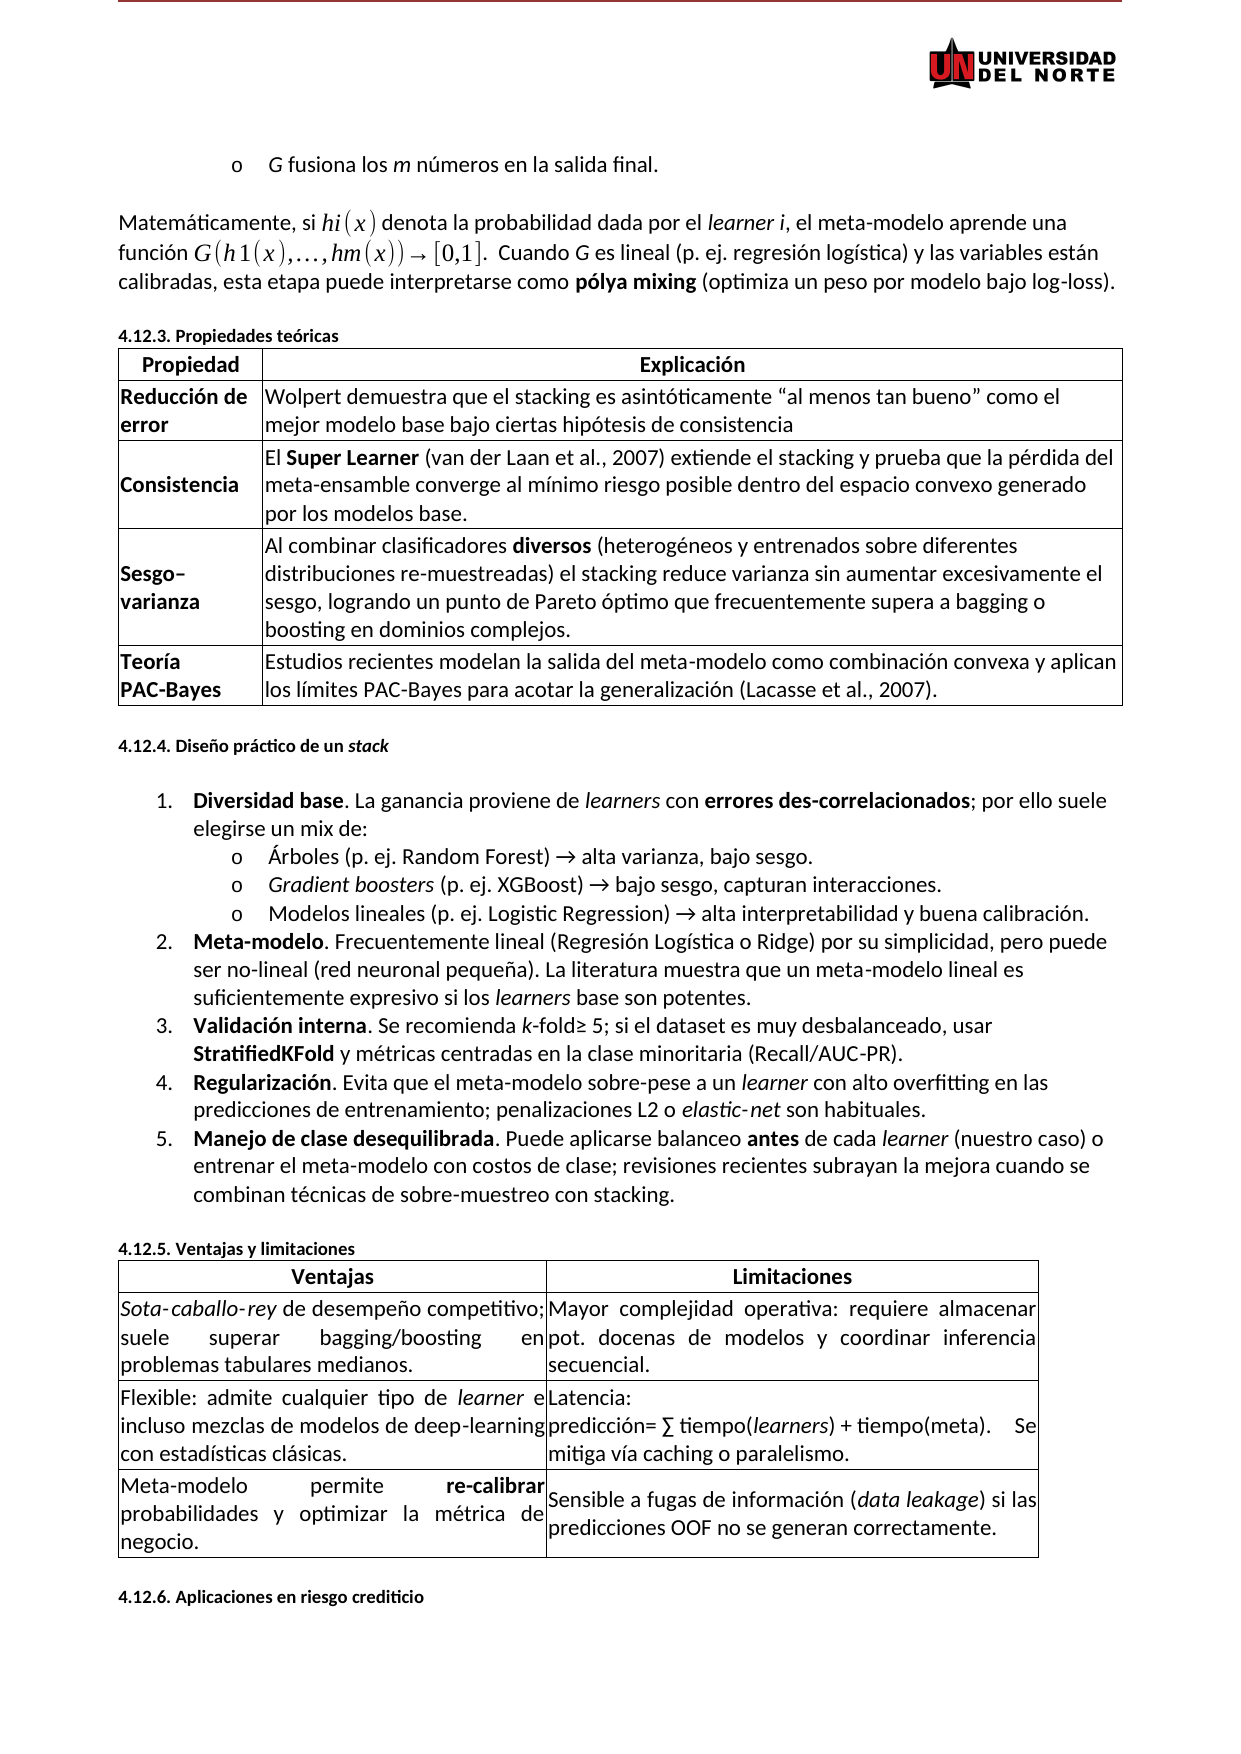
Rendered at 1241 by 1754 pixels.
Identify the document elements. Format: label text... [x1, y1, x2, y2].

list Diversidad base. La ganancia proviene de learners con errores des-correlacionados; por ello suele elegirse un mix de: [156, 786, 1122, 842]
table_cell Latencia: predicción= ∑ tiempo(learners) + tiempo(meta). Se mitiga vía caching o paralelismo. [547, 1381, 1038, 1468]
list Modelos lineales (p. ej. Logistic Regression) → alta interpretabilidad y buena calibración. [231, 899, 1122, 927]
table_cell Mayor complejidad operativa: requiere almacenar pot. docenas de modelos y coordinar inferencia secuencial. [547, 1293, 1038, 1380]
table_cell Sota-caballo-rey de desempeño competitivo; suele superar bagging/boosting en problemas tabulares medianos. [119, 1293, 546, 1380]
subtitle Propiedades teóricas [0, 325, 1122, 348]
subtitle Ventajas y limitaciones [0, 1237, 1122, 1260]
table_cell Sensible a fugas de información (data leakage) si las predicciones OOF no se generan correctamente. [547, 1470, 1038, 1557]
subtitle Diseño práctico de un stack [0, 734, 1122, 757]
text Matemáticamente, si denota la probabilidad dada por el learner i, el meta-modelo aprende una función . Cuando G es lineal (p. ej. regresión logística) y las variables están calibradas, esta etapa puede interpretarse como pólya mixing (optimiza un peso por modelo bajo log-loss). [118, 207, 1122, 296]
table_cell Wolpert demuestra que el stacking es asintóticamente “al menos tan bueno” como el mejor modelo base bajo ciertas hipótesis de consistencia [263, 381, 1122, 440]
table_cell El Super Learner (van der Laan et al., 2007) extiende el stacking y prueba que la pérdida del meta-ensamble converge al mínimo riesgo posible dentro del espacio convexo generado por los modelos base. [263, 441, 1122, 528]
table_header Propiedad [119, 349, 262, 380]
list Meta-modelo. Frecuentemente lineal (Regresión Logística o Ridge) por su simplicidad, pero puede ser no-lineal (red neuronal pequeña). La literatura muestra que un meta-modelo lineal es suficientemente expresivo si los learners base son potentes. [156, 927, 1122, 1012]
table_cell Meta-modelo permite re-calibrar probabilidades y optimizar la métrica de negocio. [119, 1470, 546, 1557]
table_cell Flexible: admite cualquier tipo de learner e incluso mezclas de modelos de deep-learning con estadísticas clásicas. [119, 1381, 546, 1468]
table_cell Sesgo–varianza [119, 529, 262, 644]
table_header Explicación [263, 349, 1122, 380]
table_cell Consistencia [119, 441, 262, 528]
list Regularización. Evita que el meta-modelo sobre-pese a un learner con alto overfitting en las predicciones de entrenamiento; penalizaciones L2 o elastic-net son habituales. [156, 1068, 1122, 1124]
list Árboles (p. ej. Random Forest) → alta varianza, bajo sesgo. [231, 842, 1122, 870]
table_cell Reducción de error [119, 381, 262, 440]
subtitle Aplicaciones en riesgo crediticio [0, 1586, 1122, 1609]
list Manejo de clase desequilibrada. Puede aplicarse balanceo antes de cada learner (nuestro caso) o entrenar el meta-modelo con costos de clase; revisiones recientes subrayan la mejora cuando se combinan técnicas de sobre-muestreo con stacking. [156, 1124, 1122, 1208]
list Gradient boosters (p. ej. XGBoost) → bajo sesgo, capturan interacciones. [231, 870, 1122, 899]
table_cell Al combinar clasificadores diversos (heterogéneos y entrenados sobre diferentes distribuciones re-muestreadas) el stacking reduce varianza sin aumentar excesivamente el sesgo, logrando un punto de Pareto óptimo que frecuentemente supera a bagging o boosting en dominios complejos. [263, 529, 1122, 644]
table_header Limitaciones [547, 1261, 1038, 1292]
picture [922, 30, 1123, 96]
table_header Ventajas [119, 1261, 546, 1292]
table_cell Estudios recientes modelan la salida del meta-modelo como combinación convexa y aplican los límites PAC-Bayes para acotar la generalización (Lacasse et al., 2007). [263, 646, 1122, 705]
list G fusiona los m números en la salida final. [231, 150, 1122, 178]
table_cell Teoría PAC-Bayes [119, 646, 262, 705]
list Validación interna. Se recomienda k-fold≥ 5; si el dataset es muy desbalanceado, usar StratifiedKFold y métricas centradas en la clase minoritaria (Recall/AUC-PR). [156, 1012, 1122, 1068]
